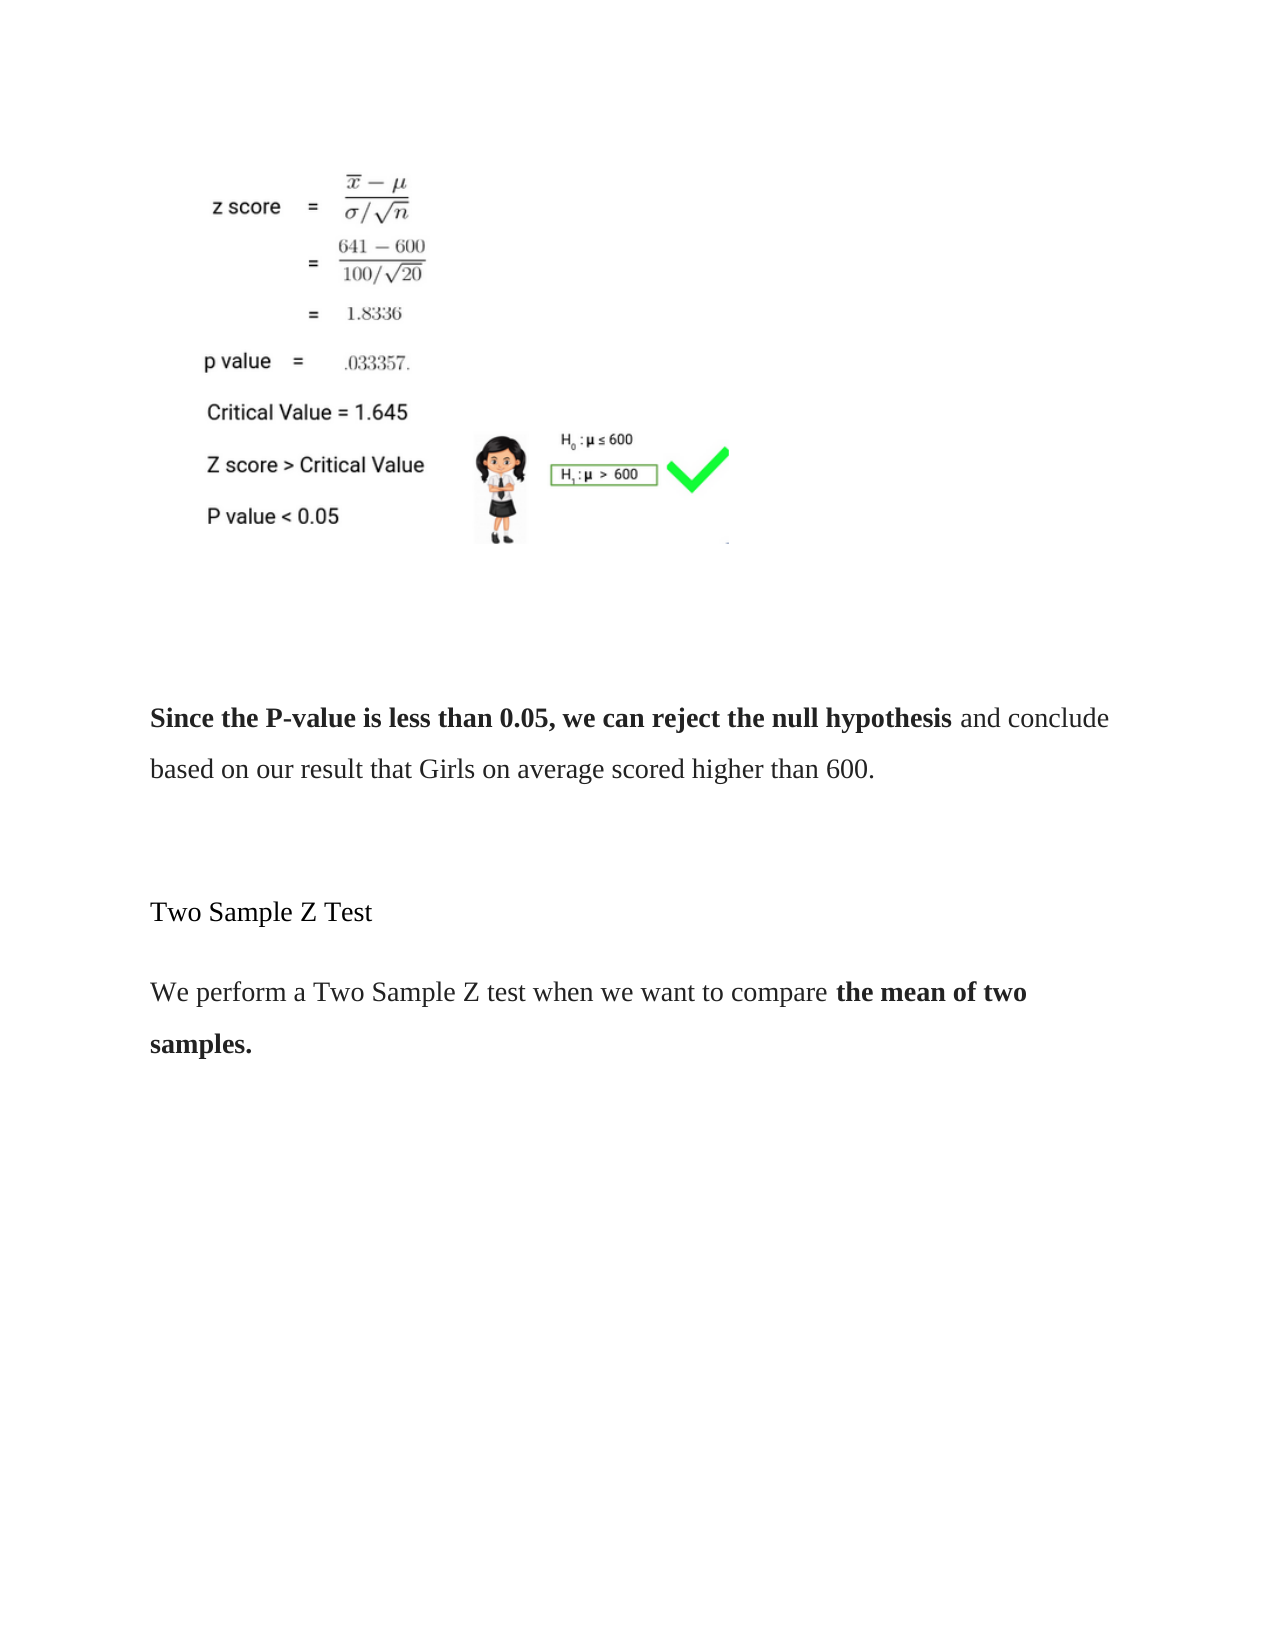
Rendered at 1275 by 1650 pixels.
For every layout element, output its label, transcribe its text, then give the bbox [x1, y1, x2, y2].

text Since the P-value is less than 0.05, we can reject the null hypothesis and conclude based on our result that Girls on average scored higher than 600. [150, 682, 1125, 785]
text Two Sample Z Test [150, 895, 1125, 927]
text We perform a Two Sample Z test when we want to compare the mean of two samples. [150, 956, 1125, 1059]
picture [150, 150, 826, 572]
